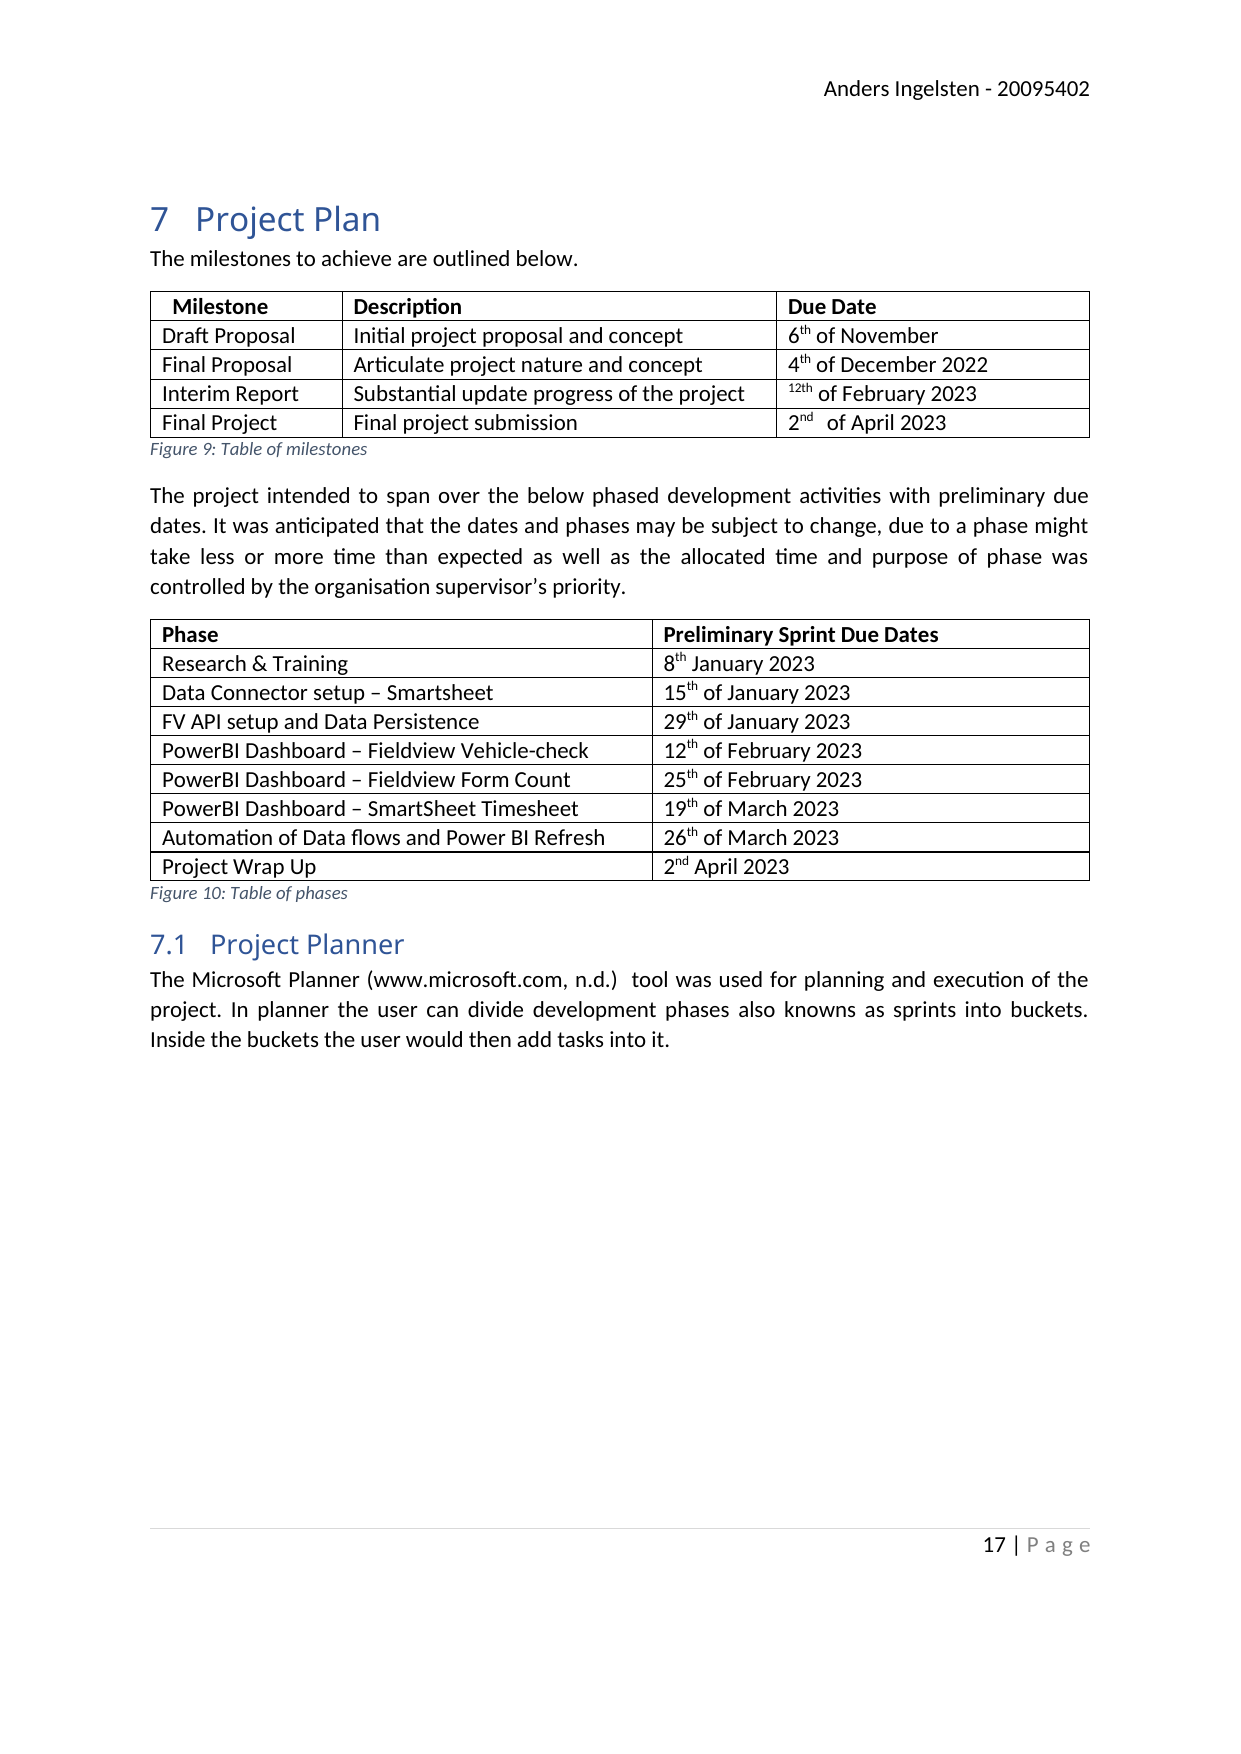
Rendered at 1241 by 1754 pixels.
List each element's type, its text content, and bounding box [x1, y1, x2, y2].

table_cell Final Project [151, 409, 342, 437]
table_cell 12th of February 2023 [777, 380, 1089, 407]
table_header Phase [151, 620, 652, 648]
subtitle Project Planner [150, 925, 1090, 962]
table_cell 6th of November [777, 321, 1089, 349]
table_cell 25th of February 2023 [653, 765, 1089, 793]
table_cell Interim Report [151, 380, 342, 407]
table_cell PowerBI Dashboard – Fieldview Vehicle-check [151, 736, 652, 764]
table_cell Draft Proposal [151, 321, 342, 349]
table_cell 2nd of April 2023 [777, 409, 1089, 437]
subtitle Project Plan [150, 195, 1090, 241]
table_cell PowerBI Dashboard – Fieldview Form Count [151, 765, 652, 793]
table_cell 12th of February 2023 [653, 736, 1089, 764]
table_cell 19th of March 2023 [653, 794, 1089, 822]
table_cell 4th of December 2022 [777, 350, 1089, 378]
table_cell Initial project proposal and concept [343, 321, 776, 349]
table_header Preliminary Sprint Due Dates [653, 620, 1089, 648]
table_cell Final Proposal [151, 350, 342, 378]
table_cell Articulate project nature and concept [343, 350, 776, 378]
table_cell 26th of March 2023 [653, 823, 1089, 851]
table_cell FV API setup and Data Persistence [151, 707, 652, 735]
table_cell Research & Training [151, 649, 652, 677]
table_header Milestone [151, 292, 342, 320]
table_cell Substantial update progress of the project [343, 380, 776, 407]
table_cell Automation of Data flows and Power BI Refresh [151, 823, 652, 851]
table_cell 29th of January 2023 [653, 707, 1089, 735]
table_cell 15th of January 2023 [653, 678, 1089, 706]
table_cell Data Connector setup – Smartsheet [151, 678, 652, 706]
table_cell PowerBI Dashboard – SmartSheet Timesheet [151, 794, 652, 822]
text The milestones to achieve are outlined below. [150, 244, 1090, 272]
text Figure 10: Table of phases [150, 881, 1090, 904]
table_header Due Date [777, 292, 1089, 320]
table_cell 2nd April 2023 [653, 853, 1089, 880]
table_cell Project Wrap Up [151, 853, 652, 880]
table_cell Final project submission [343, 409, 776, 437]
text The project intended to span over the below phased development activities with preliminary due dates. It was anticipated that the dates and phases may be subject to change, due to a phase might take less or more time than expected as well as the allocated time and purpose of phase was controlled by the organisation supervisor’s priority. [150, 481, 1090, 600]
text The Microsoft Planner (www.microsoft.com, n.d.) tool was used for planning and execution of the project. In planner the user can divide development phases also knowns as sprints into buckets. Inside the buckets the user would then add tasks into it. [150, 965, 1090, 1053]
table_cell 8th January 2023 [653, 649, 1089, 677]
text Figure 9: Table of milestones [150, 438, 1090, 461]
table_header Description [343, 292, 776, 320]
